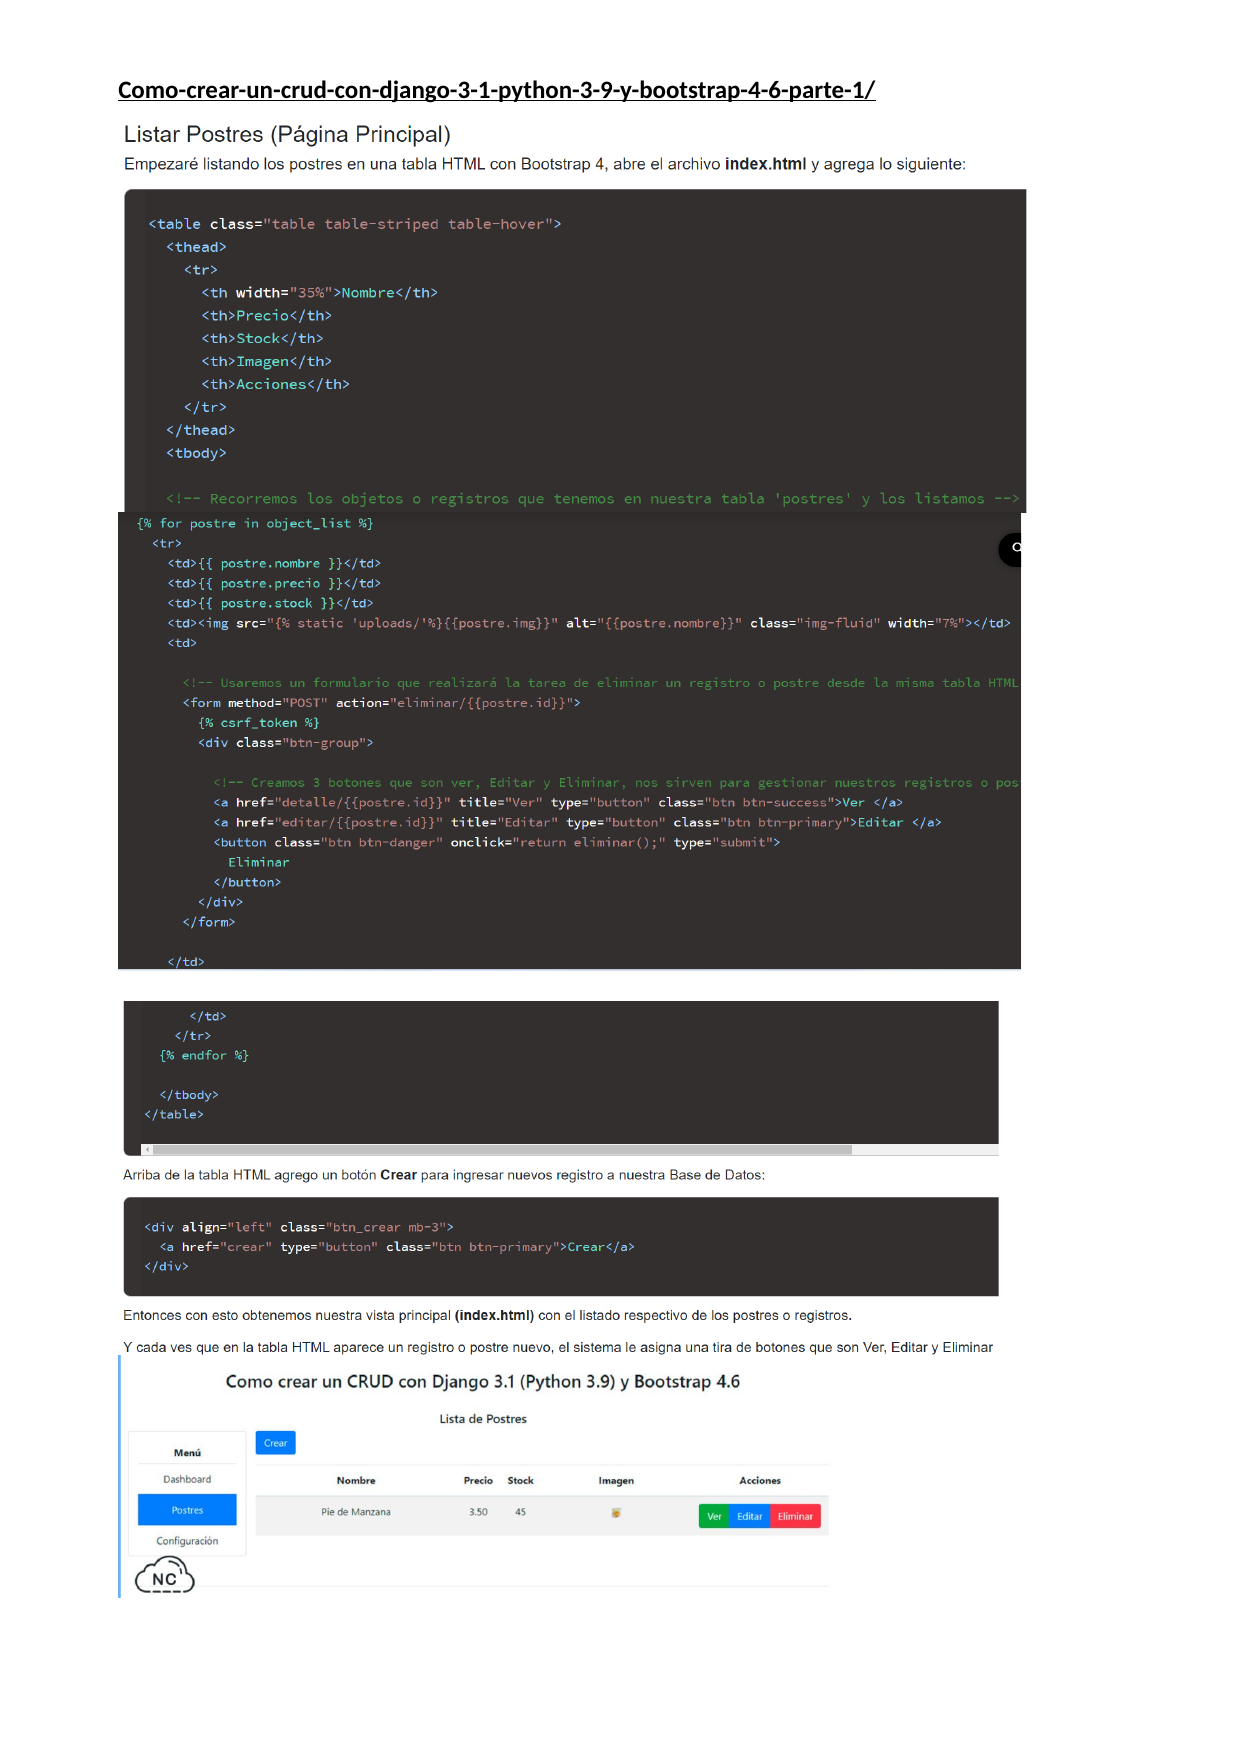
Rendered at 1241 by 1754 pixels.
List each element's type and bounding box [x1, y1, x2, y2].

picture [118, 1001, 999, 1598]
picture [118, 118, 1027, 971]
